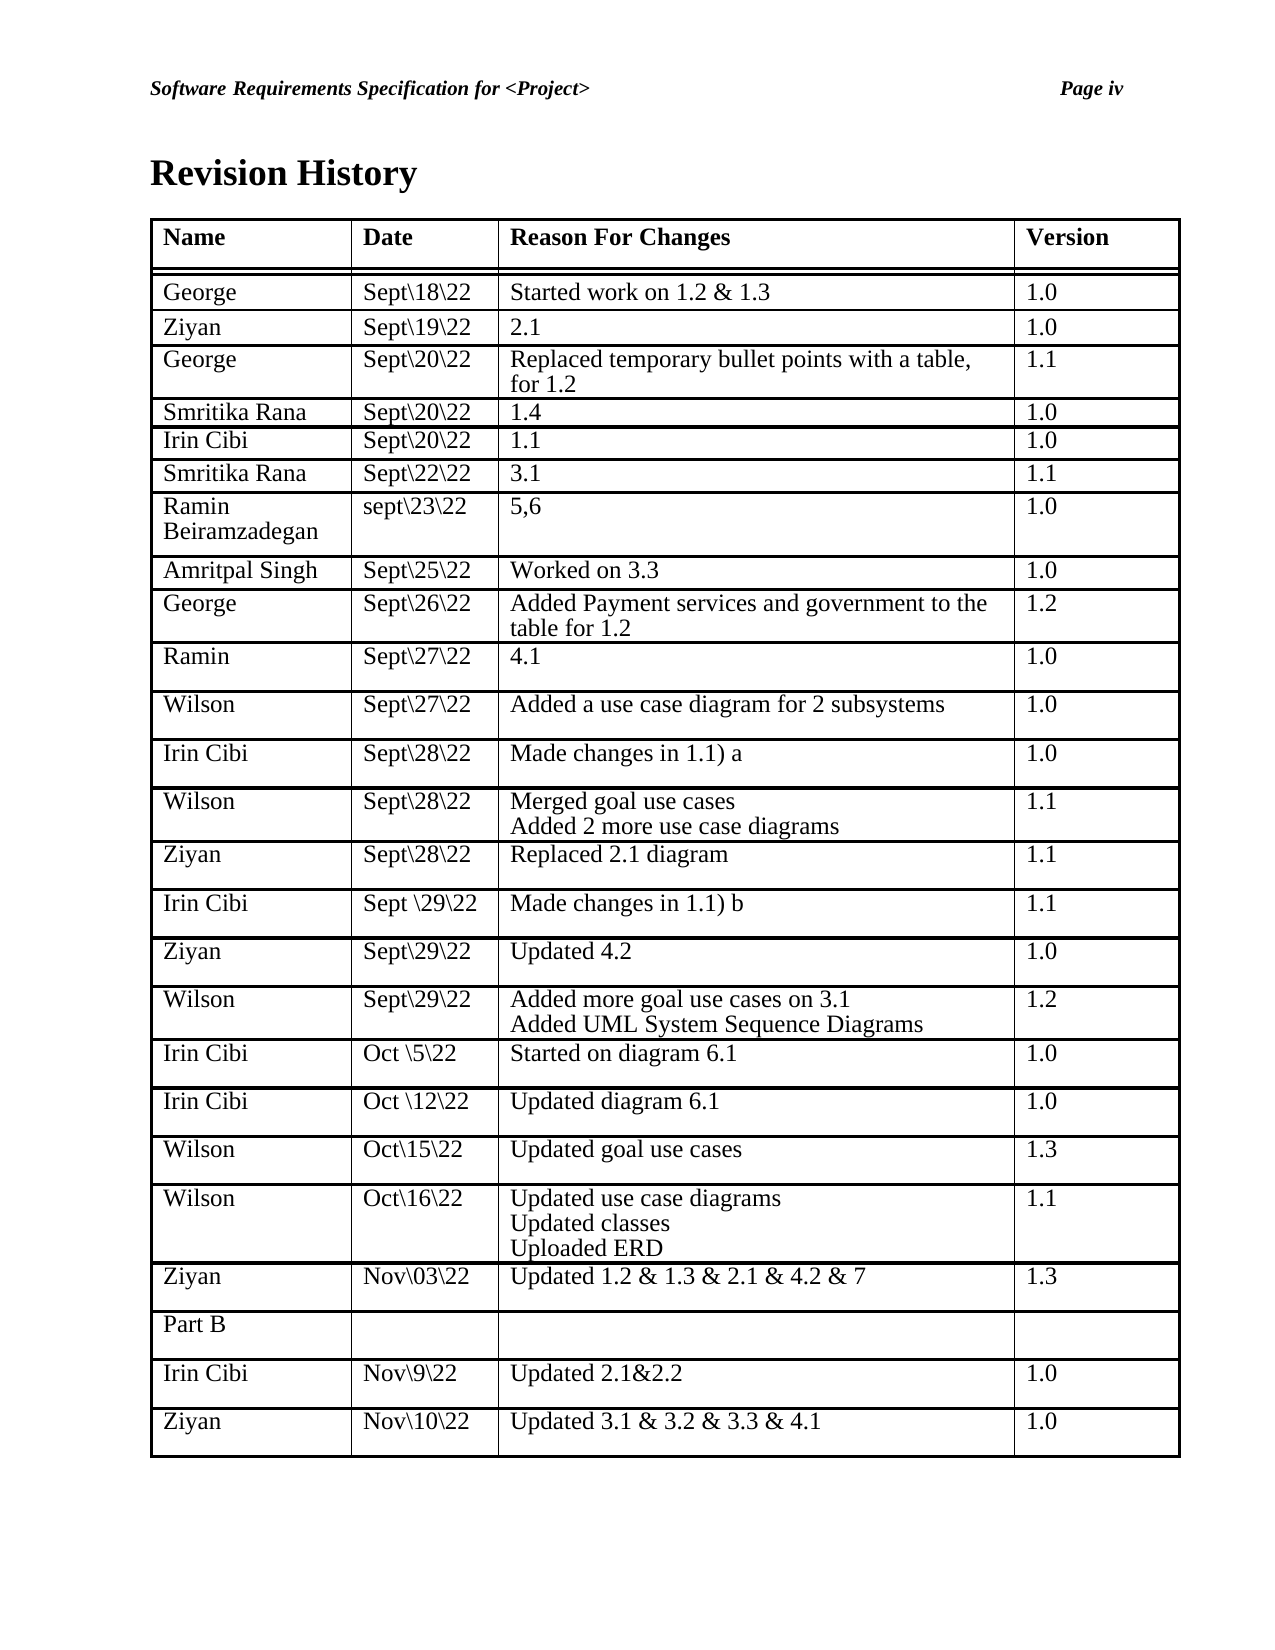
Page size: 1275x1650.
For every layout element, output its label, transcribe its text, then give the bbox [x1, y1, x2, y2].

table_cell Oct\16\22 [352, 1186, 498, 1261]
table_cell Irin Cibi [153, 1090, 351, 1135]
table_cell Smritika Rana [153, 461, 351, 491]
table_header Version [1015, 221, 1178, 267]
table_cell Irin Cibi [153, 1041, 351, 1086]
table_cell 1.0 [1015, 400, 1178, 425]
table_cell 5,6 [499, 494, 1014, 555]
table_cell Sept\28\22 [352, 741, 498, 786]
table_cell George [153, 276, 351, 309]
table_cell Updated 3.1 & 3.2 & 3.3 & 4.1 [499, 1410, 1014, 1455]
table_cell Part B [153, 1313, 351, 1358]
table_cell Replaced temporary bullet points with a table, for 1.2 [499, 347, 1014, 397]
table_cell Replaced 2.1 diagram [499, 843, 1014, 888]
table_cell Wilson [153, 693, 351, 738]
table_cell 1.0 [1015, 644, 1178, 689]
table_cell Ramin Beiramzadegan [153, 494, 351, 555]
table_cell 3.1 [499, 461, 1014, 491]
table_cell 1.1 [1015, 790, 1178, 839]
table_cell Ziyan [153, 1265, 351, 1310]
table_cell 1.4 [499, 400, 1014, 425]
table_cell Sept \29\22 [352, 891, 498, 936]
table_cell 1.1 [1015, 891, 1178, 936]
table_cell Nov\03\22 [352, 1265, 498, 1310]
table_cell George [153, 347, 351, 397]
table_cell 1.0 [1015, 1041, 1178, 1086]
table_cell 1.0 [1015, 940, 1178, 985]
table_cell Updated goal use cases [499, 1138, 1014, 1183]
table_cell Wilson [153, 1186, 351, 1261]
table_cell 1.0 [1015, 276, 1178, 309]
table_cell Sept\20\22 [352, 429, 498, 458]
table_cell Wilson [153, 988, 351, 1038]
table_cell Sept\18\22 [352, 276, 498, 309]
table_cell Sept\25\22 [352, 558, 498, 588]
table_cell [499, 1313, 1014, 1358]
table_cell sept\23\22 [352, 494, 498, 555]
table_cell [352, 1313, 498, 1358]
table_cell Ziyan [153, 1410, 351, 1455]
table_cell 2.1 [499, 311, 1014, 344]
table_cell Sept\19\22 [352, 311, 498, 344]
table_cell Worked on 3.3 [499, 558, 1014, 588]
table_cell Added a use case diagram for 2 subsystems [499, 693, 1014, 738]
table_cell Added more goal use cases on 3.1 Added UML System Sequence Diagrams [499, 988, 1014, 1038]
table_cell 1.0 [1015, 1361, 1178, 1407]
table_cell 1.2 [1015, 988, 1178, 1038]
table_cell Started work on 1.2 & 1.3 [499, 276, 1014, 309]
table_cell Irin Cibi [153, 741, 351, 786]
table_cell 4.1 [499, 644, 1014, 689]
table_cell 1.1 [1015, 461, 1178, 491]
table_header Date [352, 221, 498, 267]
table_cell 1.3 [1015, 1138, 1178, 1183]
table_cell Made changes in 1.1) a [499, 741, 1014, 786]
table_cell Ziyan [153, 940, 351, 985]
table_cell Nov\9\22 [352, 1361, 498, 1407]
table_cell 1.0 [1015, 693, 1178, 738]
table_cell 1.1 [1015, 843, 1178, 888]
table_cell 1.1 [1015, 1186, 1178, 1261]
table_cell 1.1 [1015, 347, 1178, 397]
table_cell Wilson [153, 1138, 351, 1183]
table_cell 1.0 [1015, 494, 1178, 555]
table_cell Ziyan [153, 311, 351, 344]
table_cell 1.0 [1015, 311, 1178, 344]
table_cell 1.0 [1015, 558, 1178, 588]
table_cell Amritpal Singh [153, 558, 351, 588]
table_cell Sept\20\22 [352, 347, 498, 397]
table_cell Updated 1.2 & 1.3 & 2.1 & 4.2 & 7 [499, 1265, 1014, 1310]
table_cell 1.0 [1015, 1090, 1178, 1135]
table_cell George [153, 591, 351, 641]
table_cell Irin Cibi [153, 429, 351, 458]
table_cell Irin Cibi [153, 1361, 351, 1407]
table_header Name [153, 221, 351, 267]
table_cell 1.3 [1015, 1265, 1178, 1310]
table_cell Ramin [153, 644, 351, 689]
table_cell 1.2 [1015, 591, 1178, 641]
table_cell Sept\27\22 [352, 693, 498, 738]
table_cell Oct \5\22 [352, 1041, 498, 1086]
table_cell Sept\29\22 [352, 988, 498, 1038]
table_cell Sept\22\22 [352, 461, 498, 491]
table_cell Ziyan [153, 843, 351, 888]
table_cell Sept\28\22 [352, 790, 498, 839]
table_cell [1015, 1313, 1178, 1358]
table_cell 1.0 [1015, 429, 1178, 458]
table_cell Nov\10\22 [352, 1410, 498, 1455]
table_header Reason For Changes [499, 221, 1014, 267]
table_cell Oct\15\22 [352, 1138, 498, 1183]
table_cell Merged goal use cases Added 2 more use case diagrams [499, 790, 1014, 839]
table_cell Made changes in 1.1) b [499, 891, 1014, 936]
table_cell Updated use case diagrams Updated classes Uploaded ERD [499, 1186, 1014, 1261]
table_cell Updated diagram 6.1 [499, 1090, 1014, 1135]
table_cell Sept\20\22 [352, 400, 498, 425]
table_cell Updated 4.2 [499, 940, 1014, 985]
table_cell Updated 2.1&2.2 [499, 1361, 1014, 1407]
table_cell Added Payment services and government to the table for 1.2 [499, 591, 1014, 641]
table_cell Sept\26\22 [352, 591, 498, 641]
table_cell Irin Cibi [153, 891, 351, 936]
table_cell Started on diagram 6.1 [499, 1041, 1014, 1086]
table_cell Sept\28\22 [352, 843, 498, 888]
table_cell Sept\29\22 [352, 940, 498, 985]
table_cell Smritika Rana [153, 400, 351, 425]
text Revision History [150, 150, 1125, 193]
table_cell 1.0 [1015, 1410, 1178, 1455]
table_cell 1.1 [499, 429, 1014, 458]
table_cell 1.0 [1015, 741, 1178, 786]
table_cell Wilson [153, 790, 351, 839]
table_cell Sept\27\22 [352, 644, 498, 689]
table_cell Oct \12\22 [352, 1090, 498, 1135]
